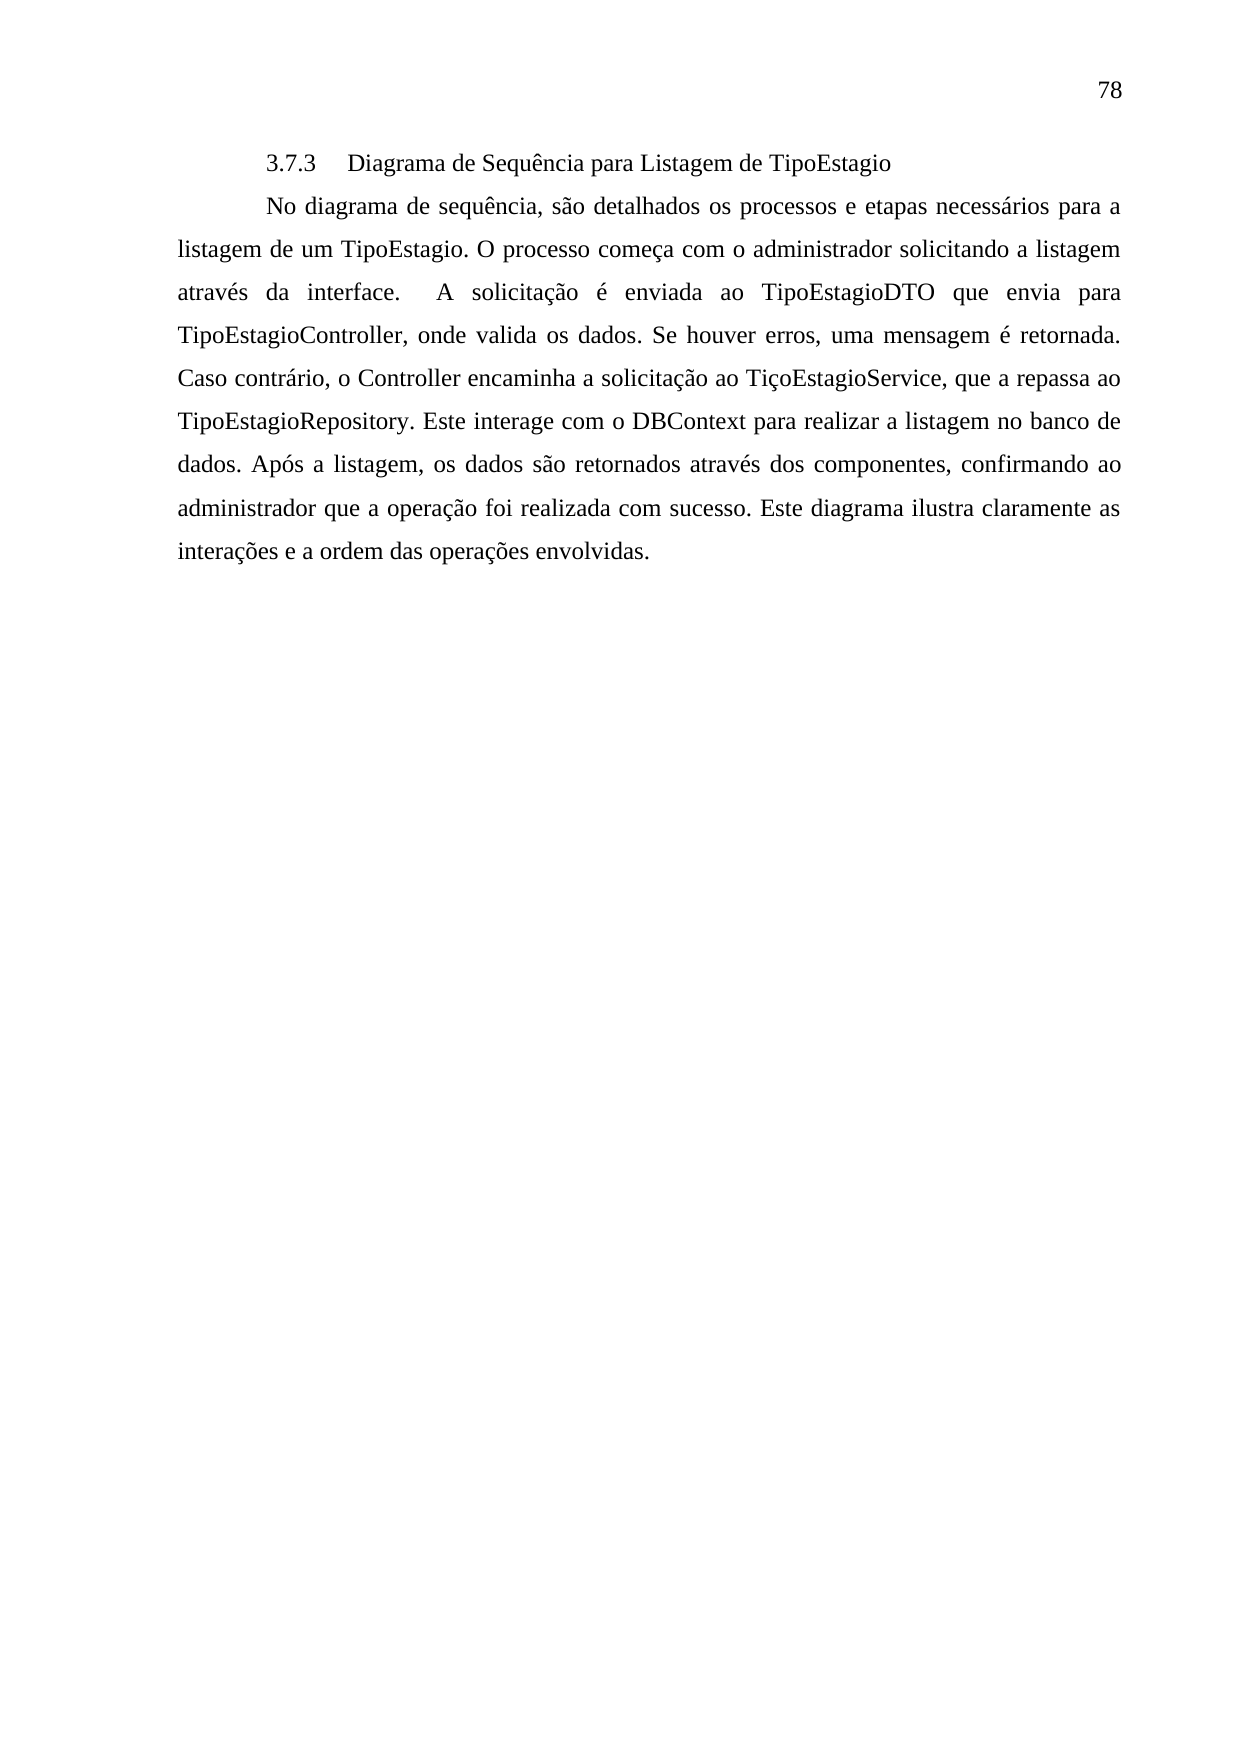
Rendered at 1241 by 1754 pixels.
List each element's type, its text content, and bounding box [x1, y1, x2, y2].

text No diagrama de sequência, são detalhados os processos e etapas necessários para a listagem de um TipoEstagio. O processo começa com o administrador solicitando a listagem através da interface. A solicitação é enviada ao TipoEstagioDTO que envia para TipoEstagioController, onde valida os dados. Se houver erros, uma mensagem é retornada. Caso contrário, o Controller encaminha a solicitação ao TiçoEstagioService, que a repassa ao TipoEstagioRepository. Este interage com o DBContext para realizar a listagem no banco de dados. Após a listagem, os dados são retornados através dos componentes, confirmando ao administrador que a operação foi realizada com sucesso. Este diagrama ilustra claramente as interações e a ordem das operações envolvidas. [177, 191, 1122, 564]
subtitle Diagrama de Sequência para Listagem de TipoEstagio [266, 148, 1122, 176]
